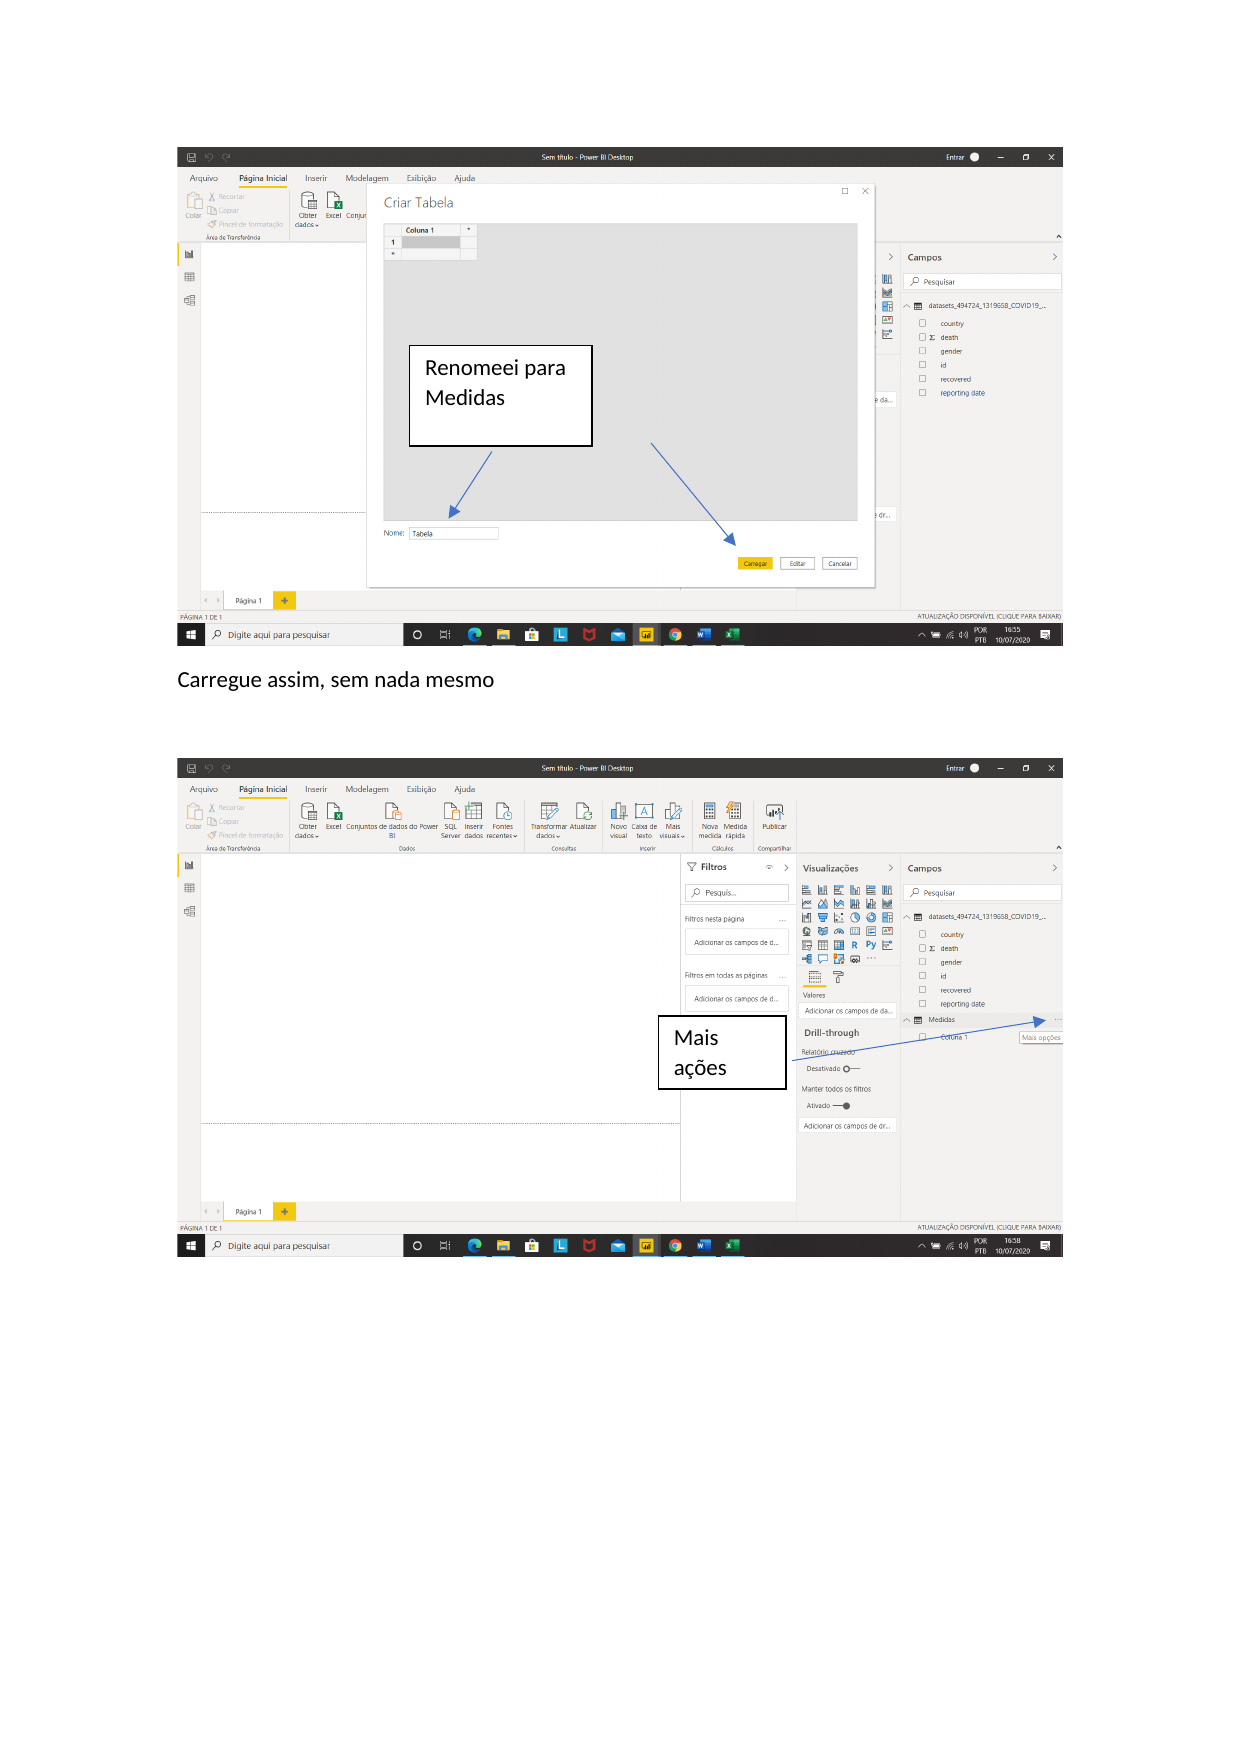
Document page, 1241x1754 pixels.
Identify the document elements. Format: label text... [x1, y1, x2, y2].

picture [177, 758, 1063, 1257]
text Carregue assim, sem nada mesmo [177, 665, 1063, 693]
picture [177, 147, 1063, 646]
